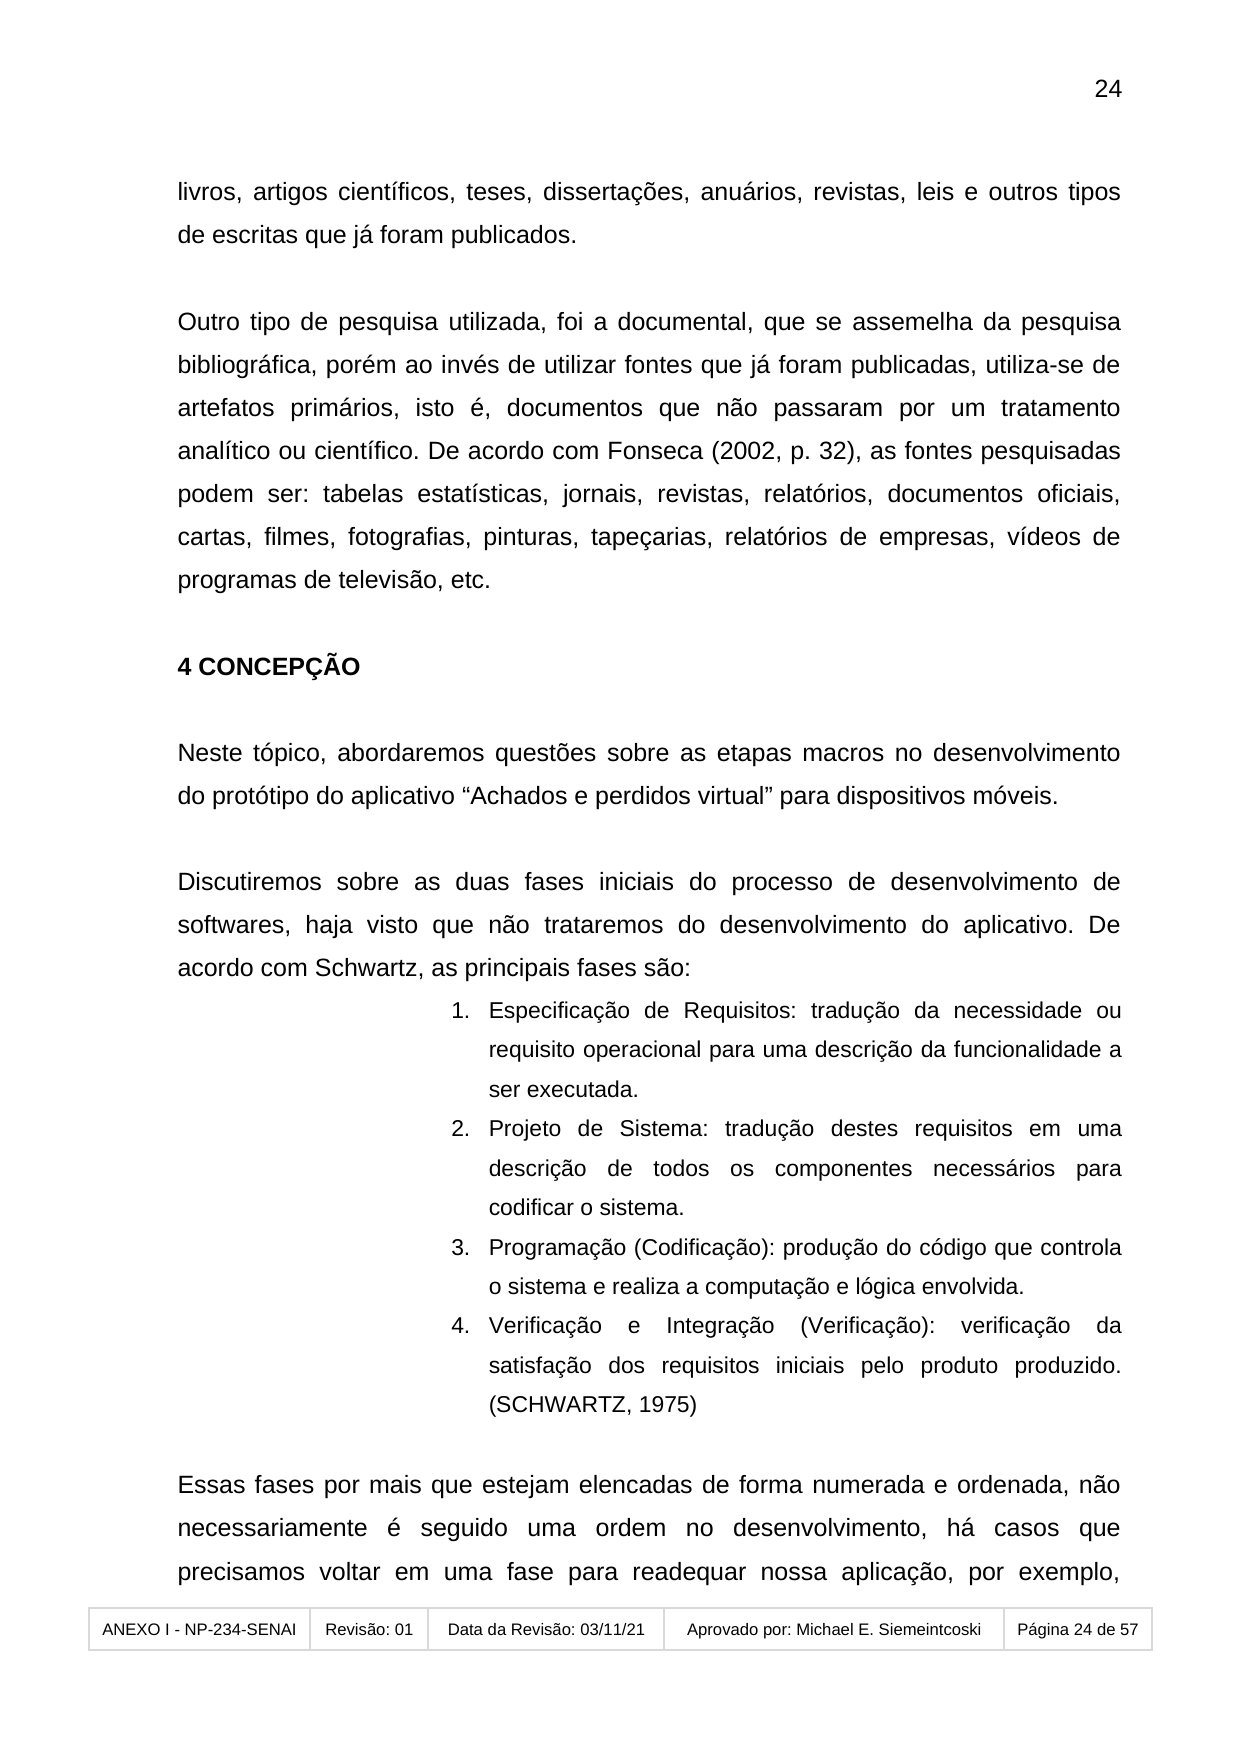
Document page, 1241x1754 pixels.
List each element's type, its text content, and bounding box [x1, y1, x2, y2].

text Outro tipo de pesquisa utilizada, foi a documental, que se assemelha da pesquisa bibliográfica, porém ao invés de utilizar fontes que já foram publicadas, utiliza-se de artefatos primários, isto é, documentos que não passaram por um tratamento analítico ou científico. De acordo com Fonseca (2002, p. 32), as fontes pesquisadas podem ser: tabelas estatísticas, jornais, revistas, relatórios, documentos oficiais, cartas, filmes, fotografias, pinturas, tapeçarias, relatórios de empresas, vídeos de programas de televisão, etc. [177, 307, 1122, 594]
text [177, 1470, 1122, 1585]
list Especificação de Requisitos: tradução da necessidade ou requisito operacional para uma descrição da funcionalidade a ser executada. [451, 997, 1122, 1102]
subtitle 4 Concepção [177, 652, 1122, 680]
text Discutiremos sobre as duas fases iniciais do processo de desenvolvimento de softwares, haja visto que não trataremos do desenvolvimento do aplicativo. De acordo com Schwartz, as principais fases são: [177, 867, 1122, 982]
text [177, 177, 1122, 249]
list Projeto de Sistema: tradução destes requisitos em uma descrição de todos os componentes necessários para codificar o sistema. [451, 1115, 1122, 1220]
list Verificação e Integração (Verificação): verificação da satisfação dos requisitos iniciais pelo produto produzido. (SCHWARTZ, 1975) [451, 1312, 1122, 1418]
list Programação (Codificação): produção do código que controla o sistema e realiza a computação e lógica envolvida. [451, 1233, 1122, 1299]
text Neste tópico, abordaremos questões sobre as etapas macros no desenvolvimento do protótipo do aplicativo “Achados e perdidos virtual” para dispositivos móveis. [177, 738, 1122, 810]
